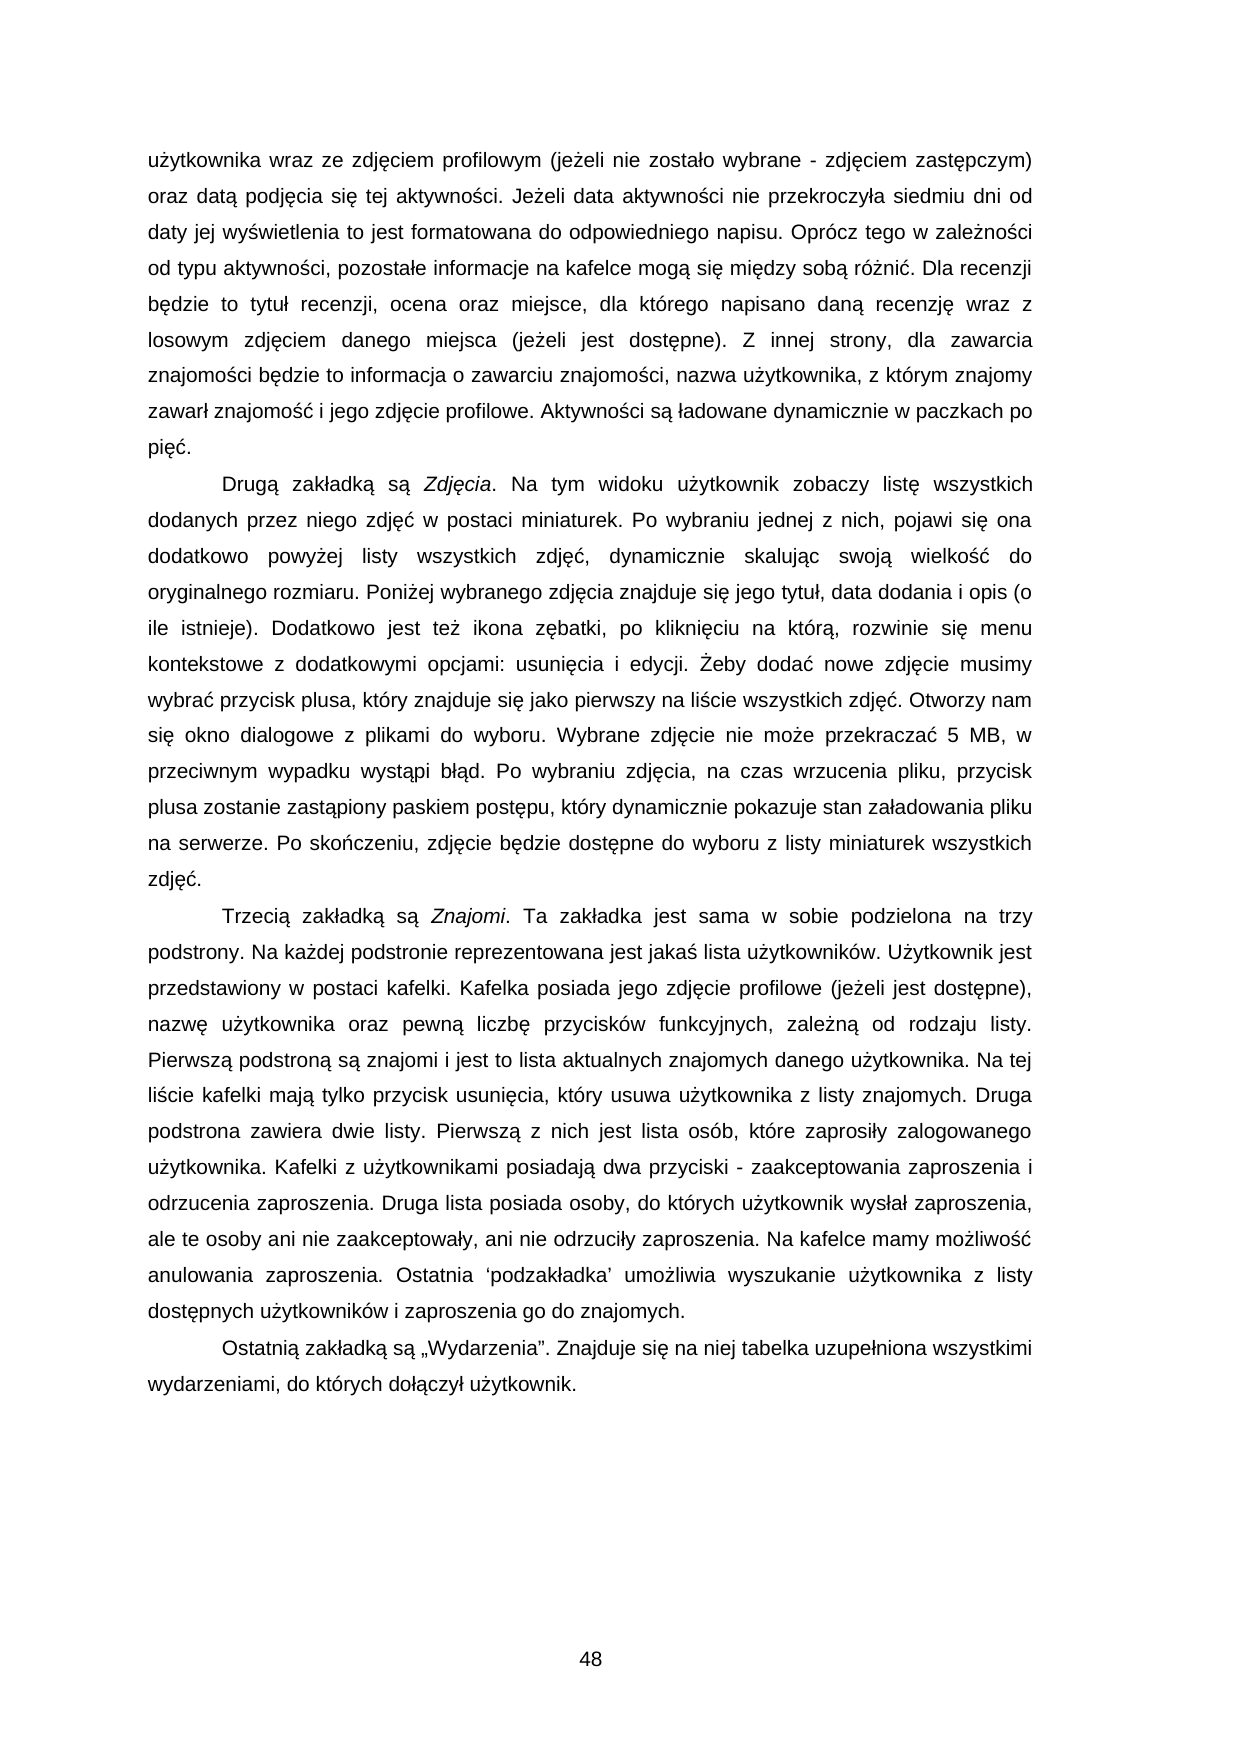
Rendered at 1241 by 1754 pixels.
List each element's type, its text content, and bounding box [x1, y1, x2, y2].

text Ostatnią zakładką są „Wydarzenia”. Znajduje się na niej tabelka uzupełniona wszystkimi wydarzeniami, do których dołączył użytkownik. [148, 1336, 1033, 1395]
text Trzecią zakładką są Znajomi. Ta zakładka jest sama w sobie podzielona na trzy podstrony. Na każdej podstronie reprezentowana jest jakaś lista użytkowników. Użytkownik jest przedstawiony w postaci kafelki. Kafelka posiada jego zdjęcie profilowe (jeżeli jest dostępne), nazwę użytkownika oraz pewną liczbę przycisków funkcyjnych, zależną od rodzaju listy. Pierwszą podstroną są znajomi i jest to lista aktualnych znajomych danego użytkownika. Na tej liście kafelki mają tylko przycisk usunięcia, który usuwa użytkownika z listy znajomych. Druga podstrona zawiera dwie listy. Pierwszą z nich jest lista osób, które zaprosiły zalogowanego użytkownika. Kafelki z użytkownikami posiadają dwa przyciski - zaakceptowania zaproszenia i odrzucenia zaproszenia. Druga lista posiada osoby, do których użytkownik wysłał zaproszenia, ale te osoby ani nie zaakceptowały, ani nie odrzuciły zaproszenia. Na kafelce mamy możliwość anulowania zaproszenia. Ostatnia ‘podzakładka’ umożliwia wyszukanie użytkownika z listy dostępnych użytkowników i zaproszenia go do znajomych. [148, 904, 1033, 1323]
text Drugą zakładką są Zdjęcia. Na tym widoku użytkownik zobaczy listę wszystkich dodanych przez niego zdjęć w postaci miniaturek. Po wybraniu jednej z nich, pojawi się ona dodatkowo powyżej listy wszystkich zdjęć, dynamicznie skalując swoją wielkość do oryginalnego rozmiaru. Poniżej wybranego zdjęcia znajduje się jego tytuł, data dodania i opis (o ile istnieje). Dodatkowo jest też ikona zębatki, po kliknięciu na którą, rozwinie się menu kontekstowe z dodatkowymi opcjami: usunięcia i edycji. Żeby dodać nowe zdjęcie musimy wybrać przycisk plusa, który znajduje się jako pierwszy na liście wszystkich zdjęć. Otworzy nam się okno dialogowe z plikami do wyboru. Wybrane zdjęcie nie może przekraczać 5 MB, w przeciwnym wypadku wystąpi błąd. Po wybraniu zdjęcia, na czas wrzucenia pliku, przycisk plusa zostanie zastąpiony paskiem postępu, który dynamicznie pokazuje stan załadowania pliku na serwerze. Po skończeniu, zdjęcie będzie dostępne do wyboru z listy miniaturek wszystkich zdjęć. [148, 472, 1033, 891]
